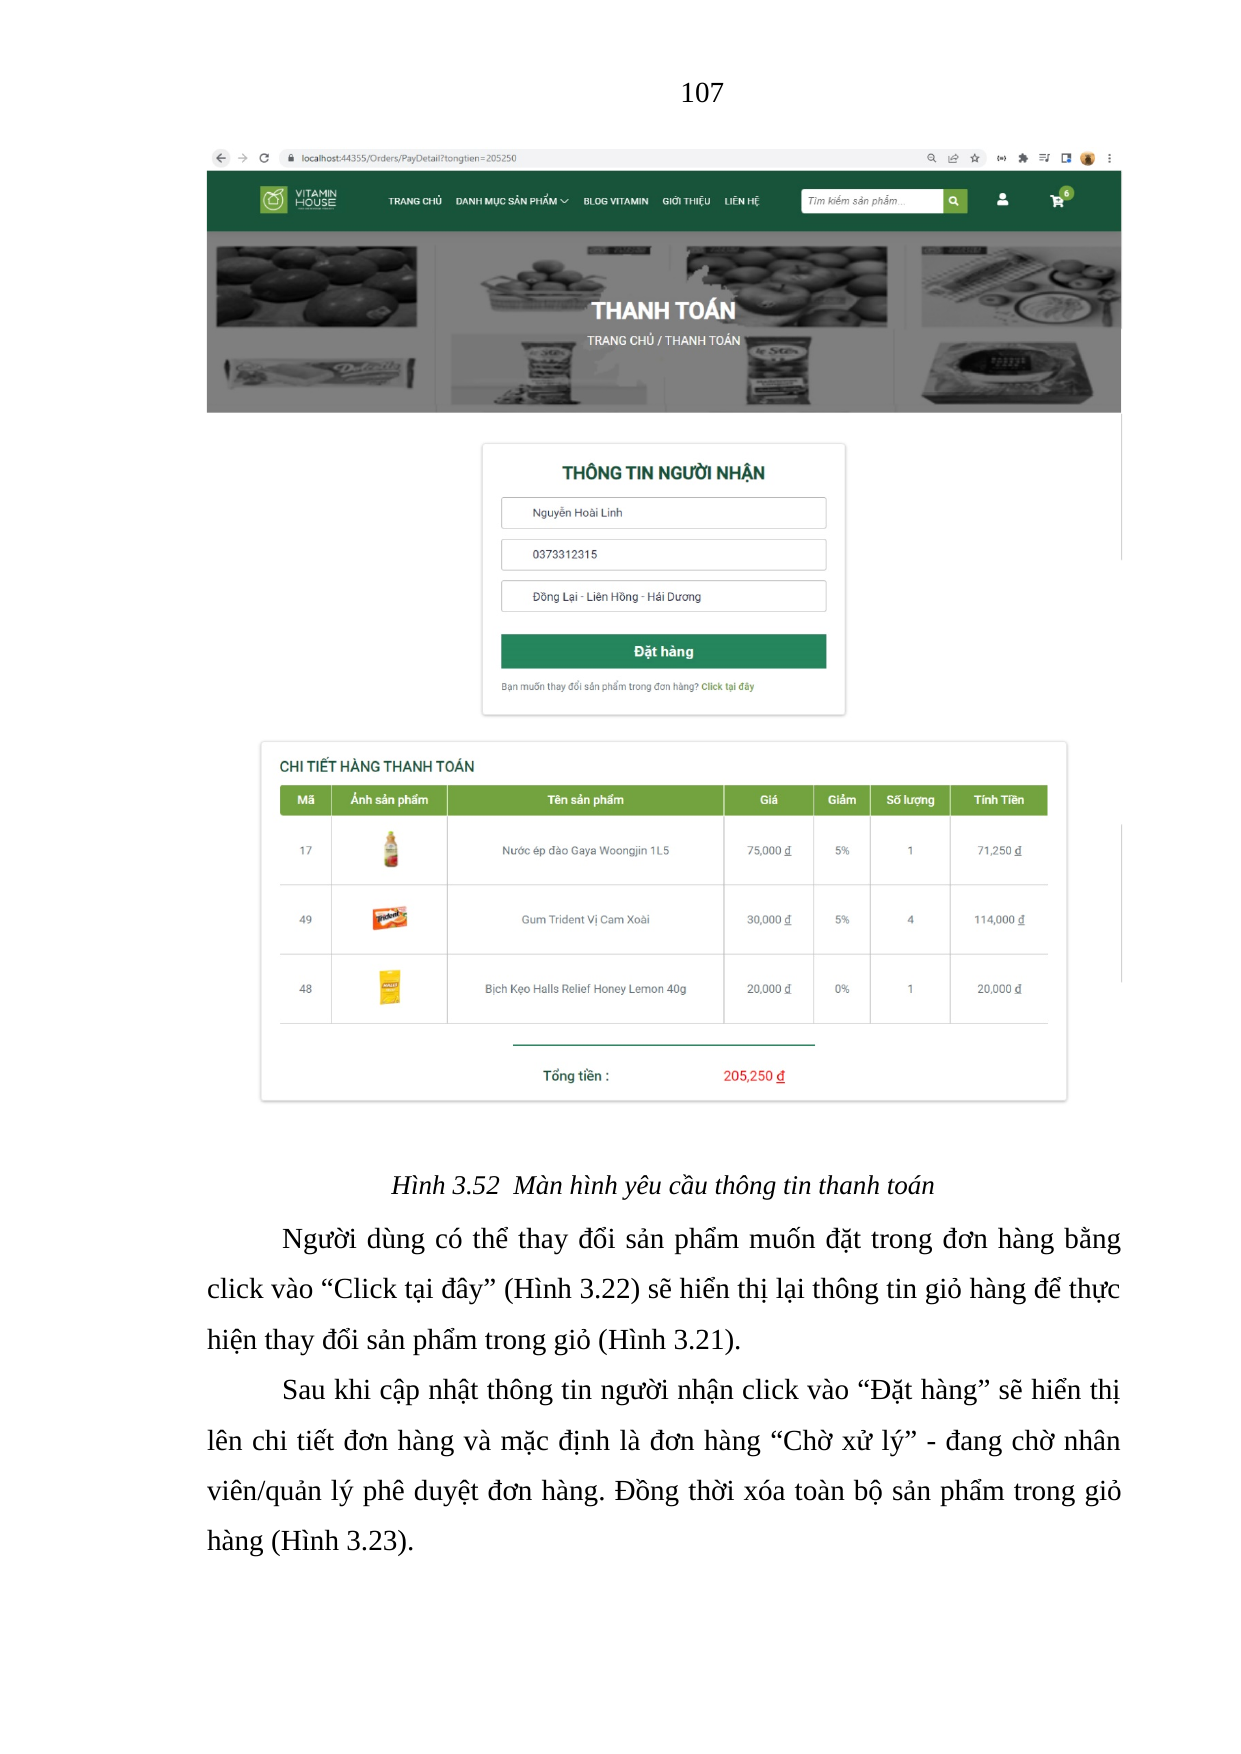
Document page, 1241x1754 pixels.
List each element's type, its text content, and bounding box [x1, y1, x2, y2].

picture [206, 147, 1123, 1149]
text Sau khi cập nhật thông tin người nhận click vào “Đặt hàng” sẽ hiển thị lên chi tiết đơn hàng và mặc định là đơn hàng “Chờ xử lý” - đang chờ nhân viên/quản lý phê duyệt đơn hàng. Đồng thời xóa toàn bộ sản phẩm trong giỏ hàng (Hình 3.23). [207, 1372, 1122, 1557]
text Người dùng có thể thay đổi sản phẩm muốn đặt trong đơn hàng bằng click vào “Click tại đây” (Hình 3.22) sẽ hiển thị lại thông tin giỏ hàng để thực hiện thay đổi sản phẩm trong giỏ (Hình 3.21). [207, 1221, 1122, 1356]
